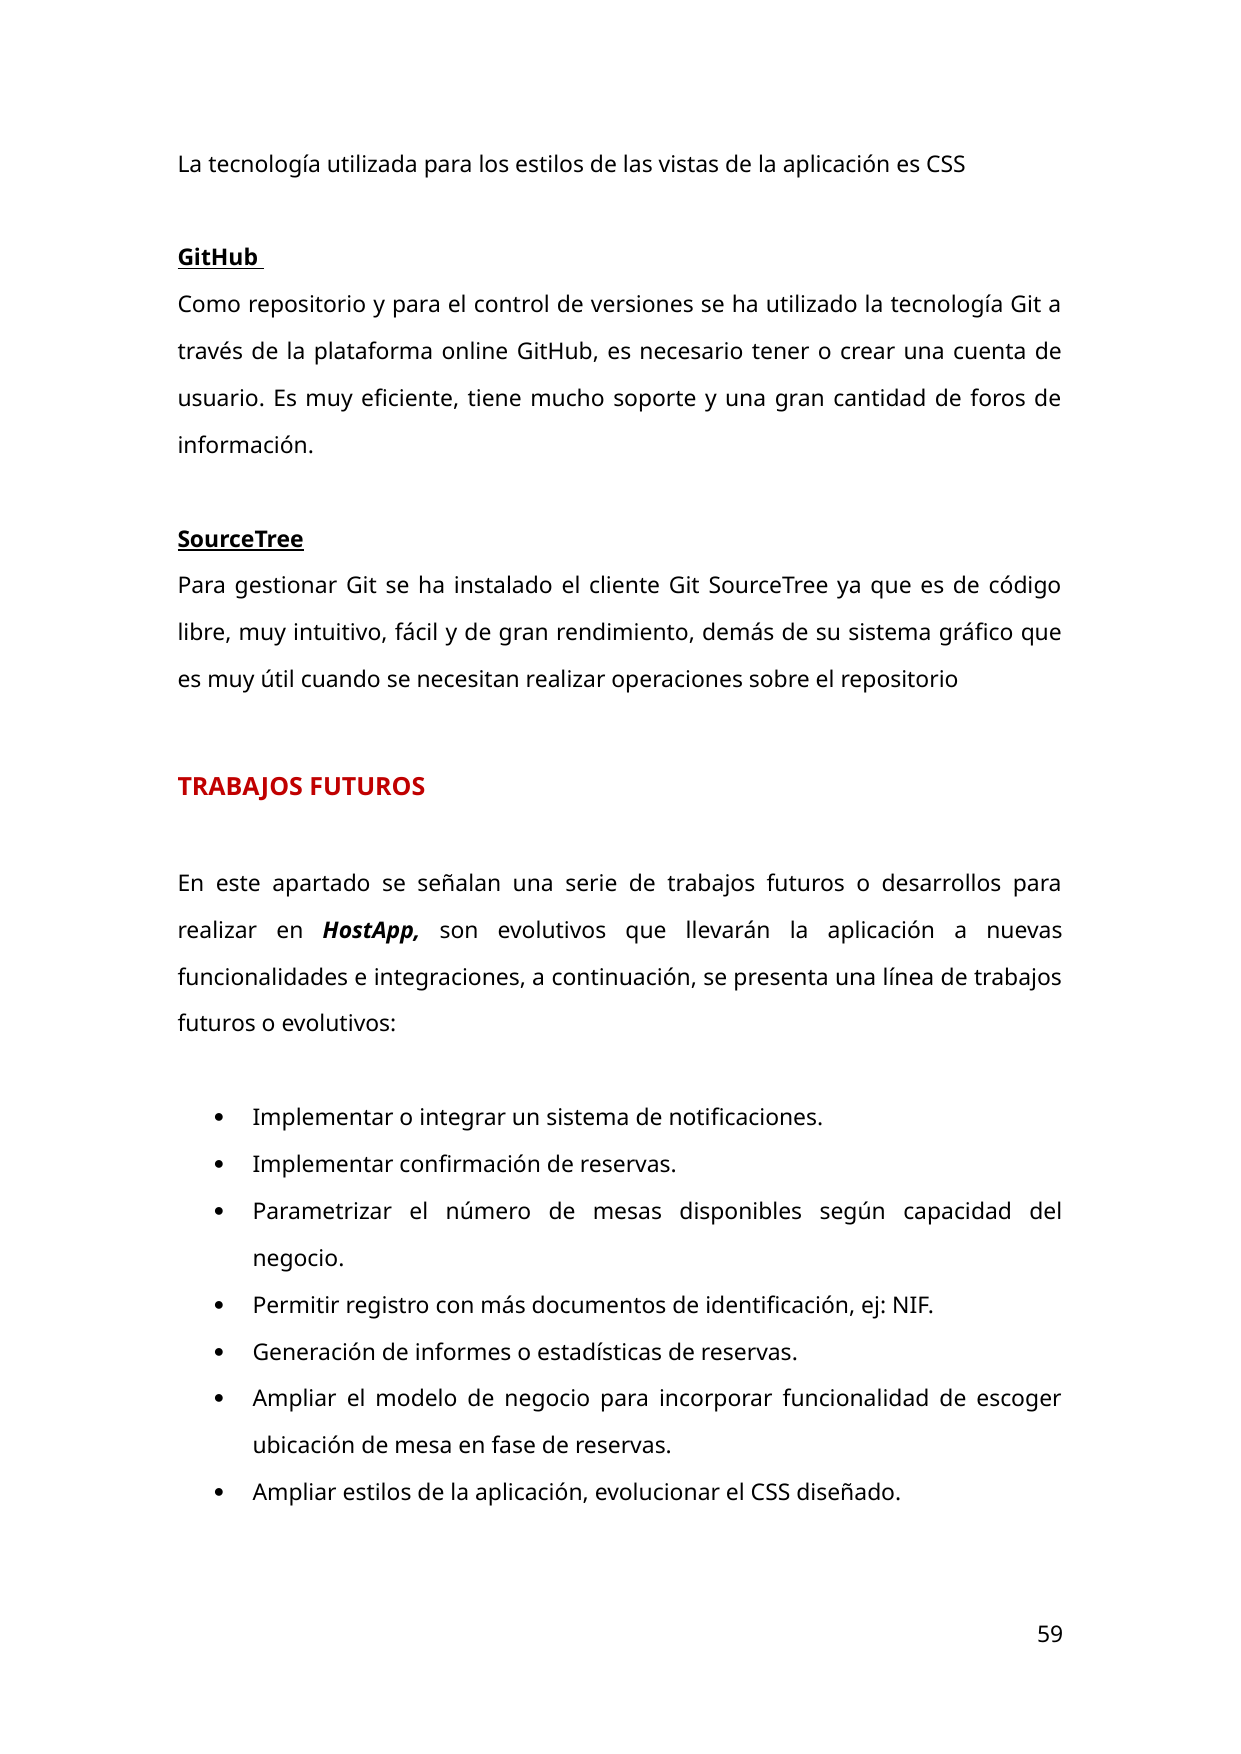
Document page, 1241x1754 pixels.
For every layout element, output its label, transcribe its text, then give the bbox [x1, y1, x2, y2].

text SourceTree [177, 523, 1063, 554]
list Generación de informes o estadísticas de reservas. [215, 1336, 1063, 1367]
text GitHub [177, 241, 1063, 273]
subtitle Trabajos futuros [177, 769, 1063, 803]
text La tecnología utilizada para los estilos de las vistas de la aplicación es CSS [177, 148, 1063, 179]
text Para gestionar Git se ha instalado el cliente Git SourceTree ya que es de código libre, muy intuitivo, fácil y de gran rendimiento, demás de su sistema gráfico que es muy útil cuando se necesitan realizar operaciones sobre el repositorio [177, 569, 1063, 694]
text En este apartado se señalan una serie de trabajos futuros o desarrollos para realizar en HostApp, son evolutivos que llevarán la aplicación a nuevas funcionalidades e integraciones, a continuación, se presenta una línea de trabajos futuros o evolutivos: [177, 867, 1063, 1039]
list Implementar o integrar un sistema de notificaciones. [215, 1101, 1063, 1132]
list Implementar confirmación de reservas. [215, 1148, 1063, 1179]
text Como repositorio y para el control de versiones se ha utilizado la tecnología Git a través de la plataforma online GitHub, es necesario tener o crear una cuenta de usuario. Es muy eficiente, tiene mucho soporte y una gran cantidad de foros de información. [177, 288, 1063, 460]
list Parametrizar el número de mesas disponibles según capacidad del negocio. [215, 1195, 1063, 1273]
list Permitir registro con más documentos de identificación, ej: NIF. [215, 1289, 1063, 1320]
list Ampliar el modelo de negocio para incorporar funcionalidad de escoger ubicación de mesa en fase de reservas. [215, 1382, 1063, 1461]
list Ampliar estilos de la aplicación, evolucionar el CSS diseñado. [215, 1476, 1063, 1507]
